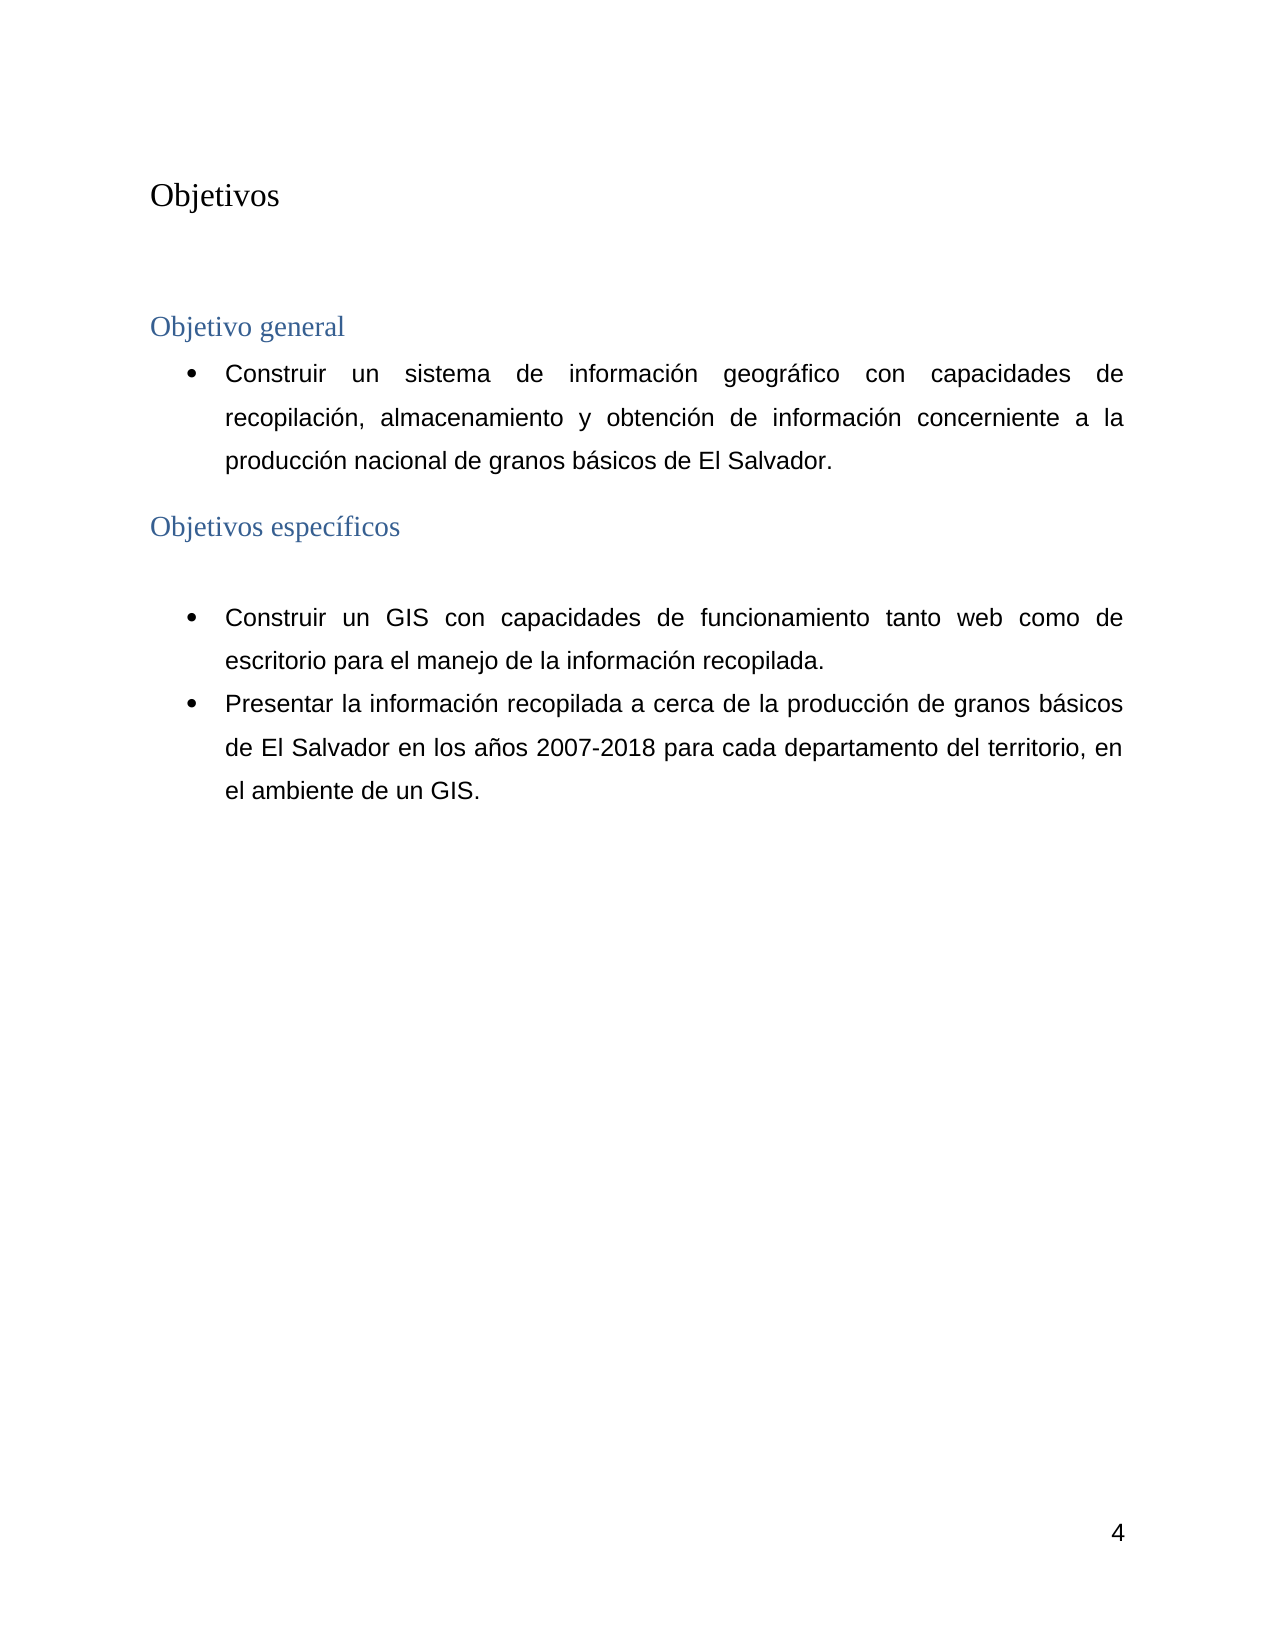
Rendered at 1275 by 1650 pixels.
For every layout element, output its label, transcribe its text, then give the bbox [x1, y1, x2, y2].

list Construir un sistema de información geográfico con capacidades de recopilación, almacenamiento y obtención de información concerniente a la producción nacional de granos básicos de El Salvador. [187, 359, 1125, 474]
list Construir un GIS con capacidades de funcionamiento tanto web como de escritorio para el manejo de la información recopilada. [187, 603, 1125, 675]
subtitle Objetivos [150, 175, 1125, 213]
list Presentar la información recopilada a cerca de la producción de granos básicos de El Salvador en los años 2007-2018 para cada departamento del territorio, en el ambiente de un GIS. [187, 689, 1125, 804]
subtitle Objetivo general [150, 309, 1125, 342]
subtitle Objetivos específicos [150, 509, 1125, 543]
